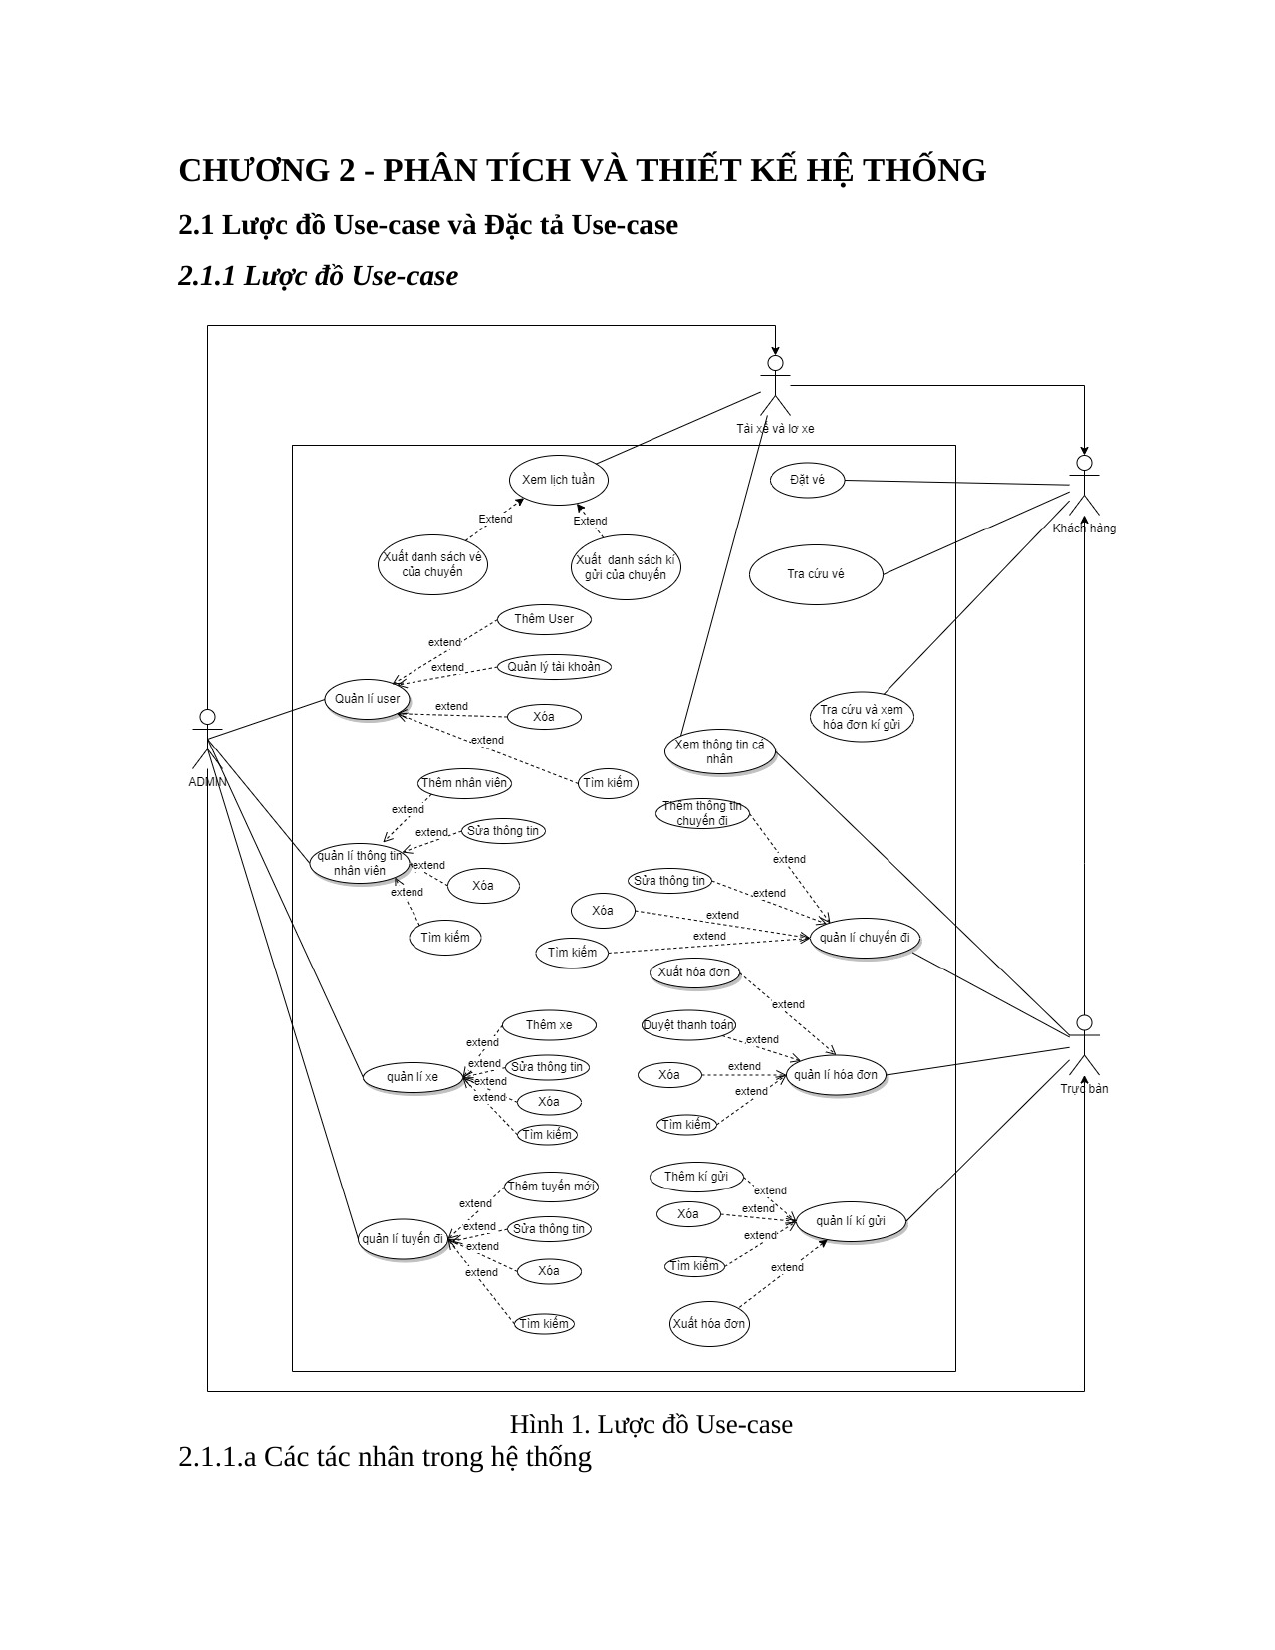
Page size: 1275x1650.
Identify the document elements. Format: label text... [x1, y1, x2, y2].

picture [178, 308, 1125, 1409]
text 2.1 Lược đồ Use-case và Đặc tả Use-case [178, 207, 1125, 241]
text 2.1.1.a Các tác nhân trong hệ thống [178, 1439, 1125, 1473]
text CHƯƠNG 2 - PHÂN TÍCH VÀ THIẾT KẾ HỆ THỐNG [178, 150, 1125, 188]
text 2.1.1 Lược đồ Use-case [178, 258, 1125, 291]
text Hình 1. Lược đồ Use-case [178, 1409, 1125, 1439]
